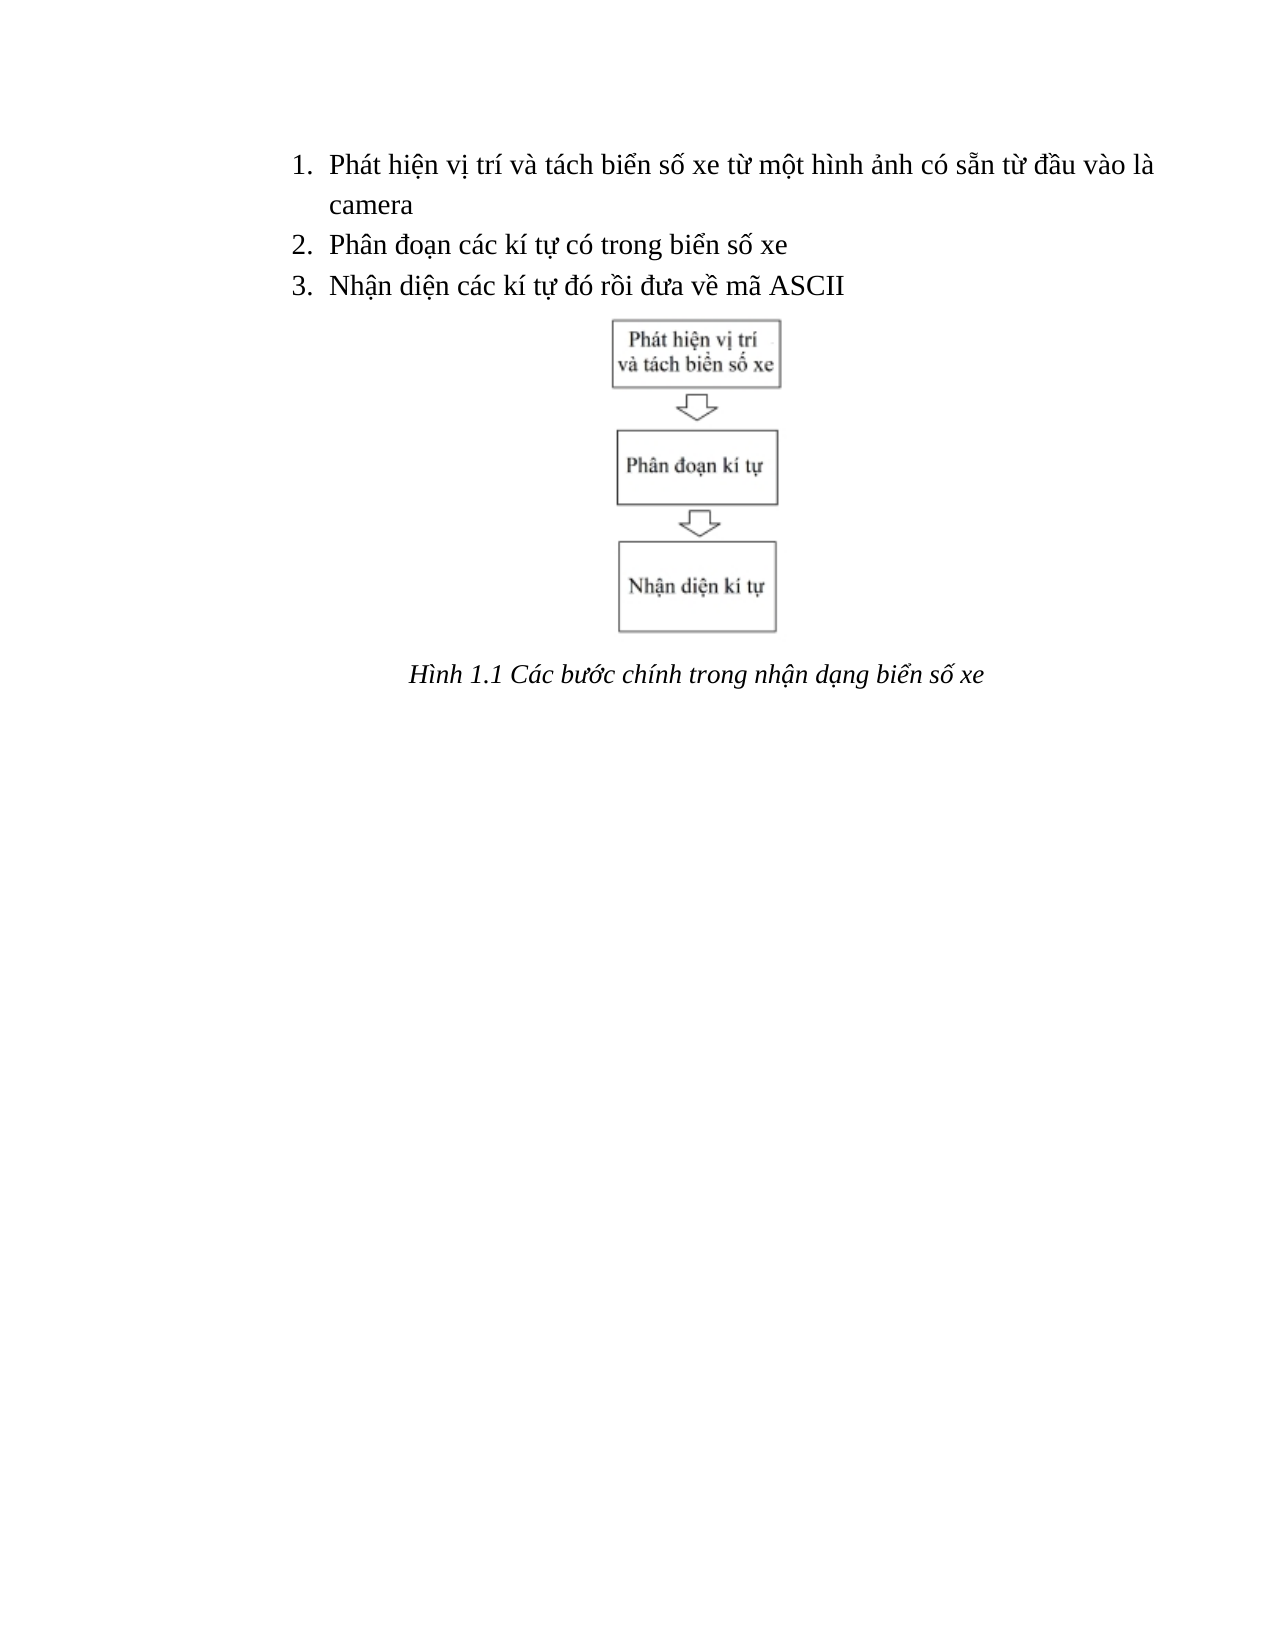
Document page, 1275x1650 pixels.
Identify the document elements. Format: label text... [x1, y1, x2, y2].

picture [573, 316, 840, 643]
list Phân đoạn các kí tự có trong biển số xe [291, 227, 1156, 261]
list Nhận diện các kí tự đó rồi đưa về mã ASCII [291, 268, 1156, 301]
text Hình 1.1 Các bước chính trong nhận dạng biển số xe [207, 658, 1156, 689]
list Phát hiện vị trí và tách biển số xe từ một hình ảnh có sẵn từ đầu vào là camera [291, 147, 1156, 221]
